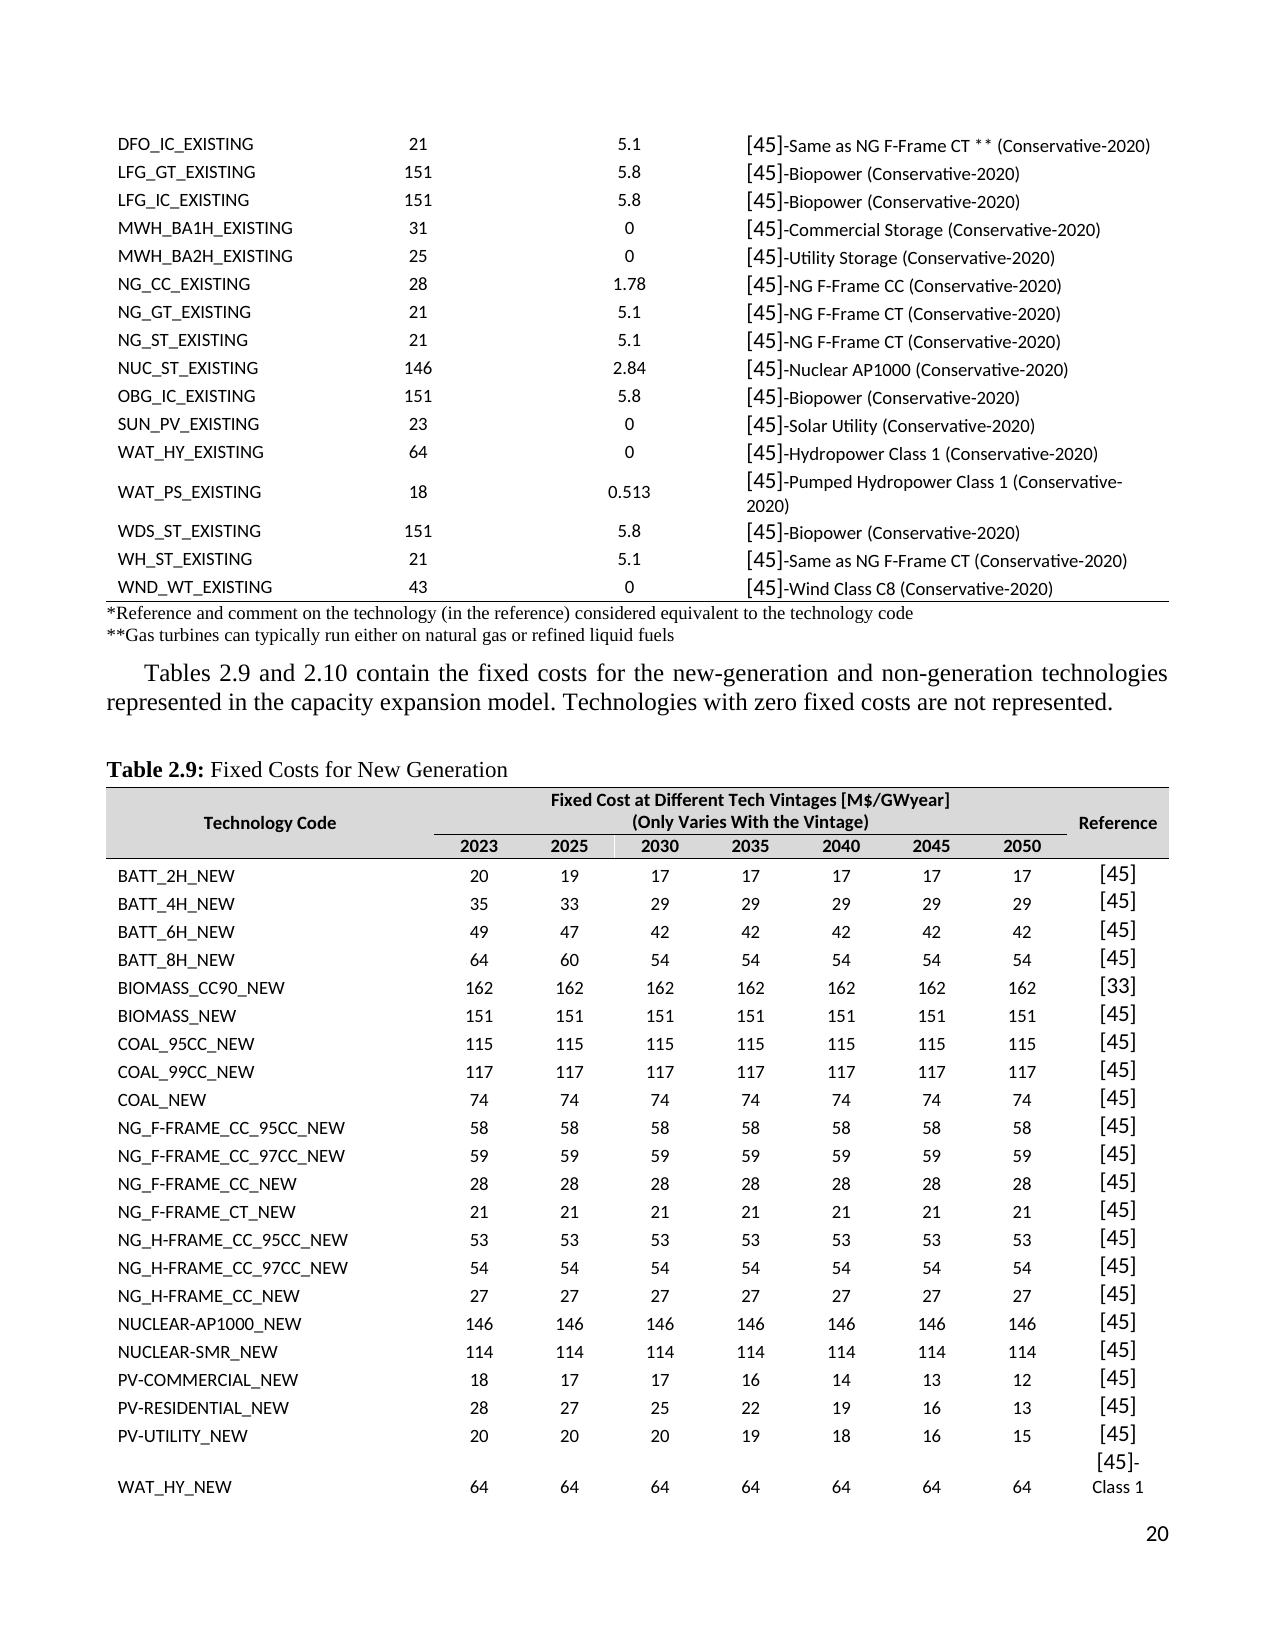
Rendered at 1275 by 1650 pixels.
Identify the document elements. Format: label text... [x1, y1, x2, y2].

table_cell 31 [313, 214, 523, 242]
table_cell 1.78 [524, 270, 735, 298]
table_cell 5.8 [524, 158, 735, 186]
table_cell 146 [886, 1307, 977, 1335]
table_cell NG_ST_EXISTING [106, 326, 312, 354]
table_cell BATT_4H_NEW [106, 887, 434, 915]
table_cell 115 [977, 1027, 1067, 1055]
table_cell 59 [796, 1139, 886, 1167]
table_cell 74 [977, 1083, 1067, 1111]
text *Reference and comment on the technology (in the reference) considered equivalent to the technology code [106, 602, 1169, 624]
table_cell 27 [615, 1279, 705, 1307]
table_cell 151 [313, 186, 523, 214]
table_cell 114 [524, 1335, 614, 1363]
table_cell 162 [796, 971, 886, 999]
table_cell [1067, 1055, 1169, 1083]
table_cell 21 [705, 1195, 796, 1223]
table_cell 5.8 [524, 382, 735, 410]
table_cell 64 [615, 1447, 705, 1498]
table_cell 53 [705, 1223, 796, 1251]
table_cell -Commercial Storage (Conservative-2020) [735, 214, 1169, 242]
table_cell WND_WT_EXISTING [106, 573, 312, 601]
table_cell 17 [615, 859, 705, 887]
table_cell -Utility Storage (Conservative-2020) [735, 242, 1169, 270]
table_cell 21 [615, 1195, 705, 1223]
table_cell 27 [886, 1279, 977, 1307]
table_cell 58 [977, 1111, 1067, 1139]
table_cell [1067, 1251, 1169, 1279]
table_cell 0 [524, 214, 735, 242]
table_cell 17 [615, 1363, 705, 1391]
table_cell 151 [886, 999, 977, 1027]
table_cell 117 [977, 1055, 1067, 1083]
table_cell 17 [796, 859, 886, 887]
table_cell 162 [524, 971, 614, 999]
table_cell 59 [615, 1139, 705, 1167]
table_cell LFG_IC_EXISTING [106, 186, 312, 214]
table_cell -NG F-Frame CT (Conservative-2020) [735, 298, 1169, 326]
table_cell 23 [313, 410, 523, 438]
table_cell 21 [313, 326, 523, 354]
table_cell COAL_95CC_NEW [106, 1027, 434, 1055]
table_cell 53 [886, 1223, 977, 1251]
table_cell [1067, 1419, 1169, 1447]
table_cell 47 [524, 915, 614, 943]
table_cell 162 [615, 971, 705, 999]
table_cell 21 [434, 1195, 524, 1223]
table_cell 151 [524, 999, 614, 1027]
table_cell 35 [434, 887, 524, 915]
table_cell 5.8 [524, 186, 735, 214]
table_cell 17 [886, 859, 977, 887]
table_cell 115 [705, 1027, 796, 1055]
table_cell 28 [705, 1167, 796, 1195]
table_cell 53 [796, 1223, 886, 1251]
table_cell 53 [434, 1223, 524, 1251]
table_cell 29 [886, 887, 977, 915]
table_cell PV-UTILITY_NEW [106, 1419, 434, 1447]
table_cell [1067, 1391, 1169, 1419]
table_cell 54 [796, 1251, 886, 1279]
table_cell 117 [524, 1055, 614, 1083]
table_cell -Biopower (Conservative-2020) [735, 517, 1169, 545]
table_cell [1067, 1139, 1169, 1167]
table_cell 5.1 [524, 326, 735, 354]
table_cell [1067, 1027, 1169, 1055]
table_cell [1067, 915, 1169, 943]
table_cell BATT_2H_NEW [106, 859, 434, 887]
table_cell 54 [524, 1251, 614, 1279]
table_cell 27 [434, 1279, 524, 1307]
table_cell NG_H-FRAME_CC_NEW [106, 1279, 434, 1307]
table_cell NG_H-FRAME_CC_97CC_NEW [106, 1251, 434, 1279]
table_cell 28 [977, 1167, 1067, 1195]
table_cell 146 [796, 1307, 886, 1335]
table_cell 146 [977, 1307, 1067, 1335]
table_cell 19 [524, 859, 614, 887]
table_cell 74 [886, 1083, 977, 1111]
table_cell 64 [313, 438, 523, 466]
table_cell 54 [434, 1251, 524, 1279]
table_cell NG_CC_EXISTING [106, 270, 312, 298]
table_cell 64 [434, 943, 524, 971]
table_cell COAL_99CC_NEW [106, 1055, 434, 1083]
table_cell 0 [524, 438, 735, 466]
table_cell 18 [434, 1363, 524, 1391]
table_cell 29 [796, 887, 886, 915]
table_cell 59 [977, 1139, 1067, 1167]
table_cell 74 [705, 1083, 796, 1111]
table_cell 19 [705, 1419, 796, 1447]
table_cell NUCLEAR-SMR_NEW [106, 1335, 434, 1363]
table_cell 114 [434, 1335, 524, 1363]
table_cell 114 [886, 1335, 977, 1363]
table_cell 74 [434, 1083, 524, 1111]
table_cell -Nuclear AP1000 (Conservative-2020) [735, 354, 1169, 382]
table_cell 29 [615, 887, 705, 915]
table_cell 42 [886, 915, 977, 943]
table_cell 20 [524, 1419, 614, 1447]
table_cell 21 [313, 298, 523, 326]
table_cell 64 [886, 1447, 977, 1498]
table_cell NG_F-FRAME_CC_NEW [106, 1167, 434, 1195]
table_cell 146 [615, 1307, 705, 1335]
table_cell WAT_HY_EXISTING [106, 438, 312, 466]
table_cell 18 [796, 1419, 886, 1447]
table_cell [1067, 943, 1169, 971]
table_cell 59 [434, 1139, 524, 1167]
table_cell 18 [313, 466, 523, 517]
table_cell 151 [705, 999, 796, 1027]
table_cell 114 [705, 1335, 796, 1363]
table_cell MWH_BA2H_EXISTING [106, 242, 312, 270]
table_cell 2030 [615, 835, 705, 858]
table_cell 2025 [524, 835, 614, 858]
table_cell 12 [977, 1363, 1067, 1391]
table_cell 28 [524, 1167, 614, 1195]
table_cell 49 [434, 915, 524, 943]
table_cell 21 [524, 1195, 614, 1223]
table_cell MWH_BA1H_EXISTING [106, 214, 312, 242]
table_cell -NG F-Frame CT (Conservative-2020) [735, 326, 1169, 354]
table_cell 151 [313, 382, 523, 410]
table_cell 114 [977, 1335, 1067, 1363]
table_cell 42 [615, 915, 705, 943]
table_cell 117 [705, 1055, 796, 1083]
table_cell 114 [796, 1335, 886, 1363]
table_cell 59 [524, 1139, 614, 1167]
table_cell [1067, 1195, 1169, 1223]
table_cell 58 [434, 1111, 524, 1139]
table_cell NUCLEAR-AP1000_NEW [106, 1307, 434, 1335]
table_cell 53 [524, 1223, 614, 1251]
table_cell 21 [313, 130, 523, 158]
table_cell 54 [705, 943, 796, 971]
table_cell 27 [977, 1279, 1067, 1307]
table_cell [1067, 1111, 1169, 1139]
table_cell 54 [886, 943, 977, 971]
table_cell 114 [615, 1335, 705, 1363]
table_cell NG_GT_EXISTING [106, 298, 312, 326]
table_cell [1067, 1223, 1169, 1251]
table_cell 64 [705, 1447, 796, 1498]
table_cell 151 [313, 158, 523, 186]
table_cell [1067, 1307, 1169, 1335]
table_cell 54 [615, 1251, 705, 1279]
table_cell -Pumped Hydropower Class 1 (Conservative-2020) [735, 466, 1169, 517]
table_cell 117 [615, 1055, 705, 1083]
table_cell -Biopower (Conservative-2020) [735, 382, 1169, 410]
table_cell 54 [796, 943, 886, 971]
table_cell 27 [524, 1391, 614, 1419]
table_cell 42 [977, 915, 1067, 943]
table_cell 0 [524, 410, 735, 438]
table_cell [1067, 1279, 1169, 1307]
table_cell 27 [796, 1279, 886, 1307]
table_cell 64 [977, 1447, 1067, 1498]
table_cell 74 [524, 1083, 614, 1111]
table_cell 28 [886, 1167, 977, 1195]
table_cell 33 [524, 887, 614, 915]
table_cell 29 [705, 887, 796, 915]
table_cell 17 [977, 859, 1067, 887]
table_cell 58 [615, 1111, 705, 1139]
table_cell 58 [705, 1111, 796, 1139]
table_cell 54 [615, 943, 705, 971]
table_cell 5.1 [524, 545, 735, 573]
table_cell 0.513 [524, 466, 735, 517]
table_cell 28 [796, 1167, 886, 1195]
table_cell WDS_ST_EXISTING [106, 517, 312, 545]
table_cell 5.1 [524, 298, 735, 326]
table_cell 21 [886, 1195, 977, 1223]
table_cell 59 [886, 1139, 977, 1167]
table_cell 117 [886, 1055, 977, 1083]
table_cell 16 [886, 1391, 977, 1419]
table_cell 19 [796, 1391, 886, 1419]
table_cell BATT_6H_NEW [106, 915, 434, 943]
table_cell BIOMASS_CC90_NEW [106, 971, 434, 999]
table_cell 54 [705, 1251, 796, 1279]
table_cell 151 [796, 999, 886, 1027]
table_cell 151 [434, 999, 524, 1027]
table_cell 17 [705, 859, 796, 887]
table_cell 2040 [796, 835, 886, 858]
table_cell 162 [434, 971, 524, 999]
table_cell 60 [524, 943, 614, 971]
table_cell 13 [977, 1391, 1067, 1419]
table_cell 151 [313, 517, 523, 545]
table_cell NG_F-FRAME_CC_95CC_NEW [106, 1111, 434, 1139]
table_cell NUC_ST_EXISTING [106, 354, 312, 382]
table_cell NG_H-FRAME_CC_95CC_NEW [106, 1223, 434, 1251]
table_cell 2050 [977, 835, 1067, 858]
table_cell SUN_PV_EXISTING [106, 410, 312, 438]
table_cell 21 [313, 545, 523, 573]
table_cell PV-COMMERCIAL_NEW [106, 1363, 434, 1391]
table_cell 74 [796, 1083, 886, 1111]
table_cell [1067, 1335, 1169, 1363]
table_cell 27 [524, 1279, 614, 1307]
table_cell 15 [977, 1419, 1067, 1447]
table_cell 151 [615, 999, 705, 1027]
table_cell 22 [705, 1391, 796, 1419]
table_cell 54 [977, 1251, 1067, 1279]
table_cell -Same as NG F-Frame CT (Conservative-2020) [735, 545, 1169, 573]
table_cell 17 [524, 1363, 614, 1391]
table_cell LFG_GT_EXISTING [106, 158, 312, 186]
table_cell 115 [524, 1027, 614, 1055]
table_cell 54 [977, 943, 1067, 971]
table_cell -Biopower (Conservative-2020) [735, 186, 1169, 214]
text Table 2.9: Fixed Costs for New Generation [106, 757, 1169, 783]
table_cell 29 [977, 887, 1067, 915]
table_cell NG_F-FRAME_CC_97CC_NEW [106, 1139, 434, 1167]
table_cell WAT_PS_EXISTING [106, 466, 312, 517]
table_cell 115 [886, 1027, 977, 1055]
table_cell -Solar Utility (Conservative-2020) [735, 410, 1169, 438]
table_cell 115 [615, 1027, 705, 1055]
table_cell 53 [615, 1223, 705, 1251]
table_cell WAT_HY_NEW [106, 1447, 434, 1498]
table_cell 58 [886, 1111, 977, 1139]
table_cell 64 [796, 1447, 886, 1498]
table_cell 2045 [886, 835, 977, 858]
table_cell OBG_IC_EXISTING [106, 382, 312, 410]
table_cell -Class 1 [1067, 1447, 1169, 1498]
table_cell 21 [977, 1195, 1067, 1223]
table_cell NG_F-FRAME_CT_NEW [106, 1195, 434, 1223]
table_cell 42 [705, 915, 796, 943]
text Tables 2.9 and 2.10 contain the fixed costs for the new-generation and non-generation technologies represented in the capacity expansion model. Technologies with zero fixed costs are not represented. [106, 658, 1169, 715]
table_cell 115 [796, 1027, 886, 1055]
table_cell 43 [313, 573, 523, 601]
table_cell 58 [524, 1111, 614, 1139]
table_cell 5.8 [524, 517, 735, 545]
table_cell 74 [615, 1083, 705, 1111]
table_cell [1067, 971, 1169, 999]
table_cell 146 [524, 1307, 614, 1335]
table_cell 20 [615, 1419, 705, 1447]
table_cell [1067, 859, 1169, 887]
table_cell [1067, 1167, 1169, 1195]
table_cell 14 [796, 1363, 886, 1391]
table_cell 162 [886, 971, 977, 999]
table_cell 21 [796, 1195, 886, 1223]
table_cell 28 [615, 1167, 705, 1195]
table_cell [735, 130, 1169, 158]
table_cell 16 [886, 1419, 977, 1447]
table_cell 53 [977, 1223, 1067, 1251]
table_cell BIOMASS_NEW [106, 999, 434, 1027]
table_cell 146 [434, 1307, 524, 1335]
table_cell 20 [434, 1419, 524, 1447]
table_cell 16 [705, 1363, 796, 1391]
table_header Reference [1067, 788, 1169, 858]
table_cell 162 [977, 971, 1067, 999]
table_cell 25 [615, 1391, 705, 1419]
table_cell PV-RESIDENTIAL_NEW [106, 1391, 434, 1419]
table_cell 117 [434, 1055, 524, 1083]
table_cell 64 [524, 1447, 614, 1498]
table_cell 151 [977, 999, 1067, 1027]
table_cell [1067, 999, 1169, 1027]
table_cell 0 [524, 573, 735, 601]
table_cell -Hydropower Class 1 (Conservative-2020) [735, 438, 1169, 466]
table_cell 5.1 [524, 130, 735, 158]
table_cell [1067, 1363, 1169, 1391]
table_cell 58 [796, 1111, 886, 1139]
table_cell 28 [434, 1167, 524, 1195]
table_cell 42 [796, 915, 886, 943]
table_cell BATT_8H_NEW [106, 943, 434, 971]
table_cell [1067, 887, 1169, 915]
text **Gas turbines can typically run either on natural gas or refined liquid fuels [106, 624, 1169, 645]
table_cell 2.84 [524, 354, 735, 382]
table_cell 13 [886, 1363, 977, 1391]
table_cell 2035 [705, 835, 796, 858]
table_cell 25 [313, 242, 523, 270]
table_cell 28 [434, 1391, 524, 1419]
table_cell 2023 [434, 835, 524, 858]
table_cell -Biopower (Conservative-2020) [735, 158, 1169, 186]
table_cell -NG F-Frame CC (Conservative-2020) [735, 270, 1169, 298]
table_header Fixed Cost at Different Tech Vintages [M$/GWyear] (Only Varies With the Vintage) [434, 788, 1067, 834]
table_cell 28 [313, 270, 523, 298]
table_cell 115 [434, 1027, 524, 1055]
table_cell 20 [434, 859, 524, 887]
table_cell 27 [705, 1279, 796, 1307]
table_cell 162 [705, 971, 796, 999]
table_cell -Wind Class C8 (Conservative-2020) [735, 573, 1169, 601]
table_cell WH_ST_EXISTING [106, 545, 312, 573]
table_cell [1067, 1083, 1169, 1111]
table_cell 146 [313, 354, 523, 382]
table_cell COAL_NEW [106, 1083, 434, 1111]
table_header Technology Code [106, 788, 434, 858]
table_cell 64 [434, 1447, 524, 1498]
table_cell 117 [796, 1055, 886, 1083]
table_cell 54 [886, 1251, 977, 1279]
table_cell 0 [524, 242, 735, 270]
table_cell 59 [705, 1139, 796, 1167]
table_cell DFO_IC_EXISTING [106, 130, 312, 158]
table_cell 146 [705, 1307, 796, 1335]
